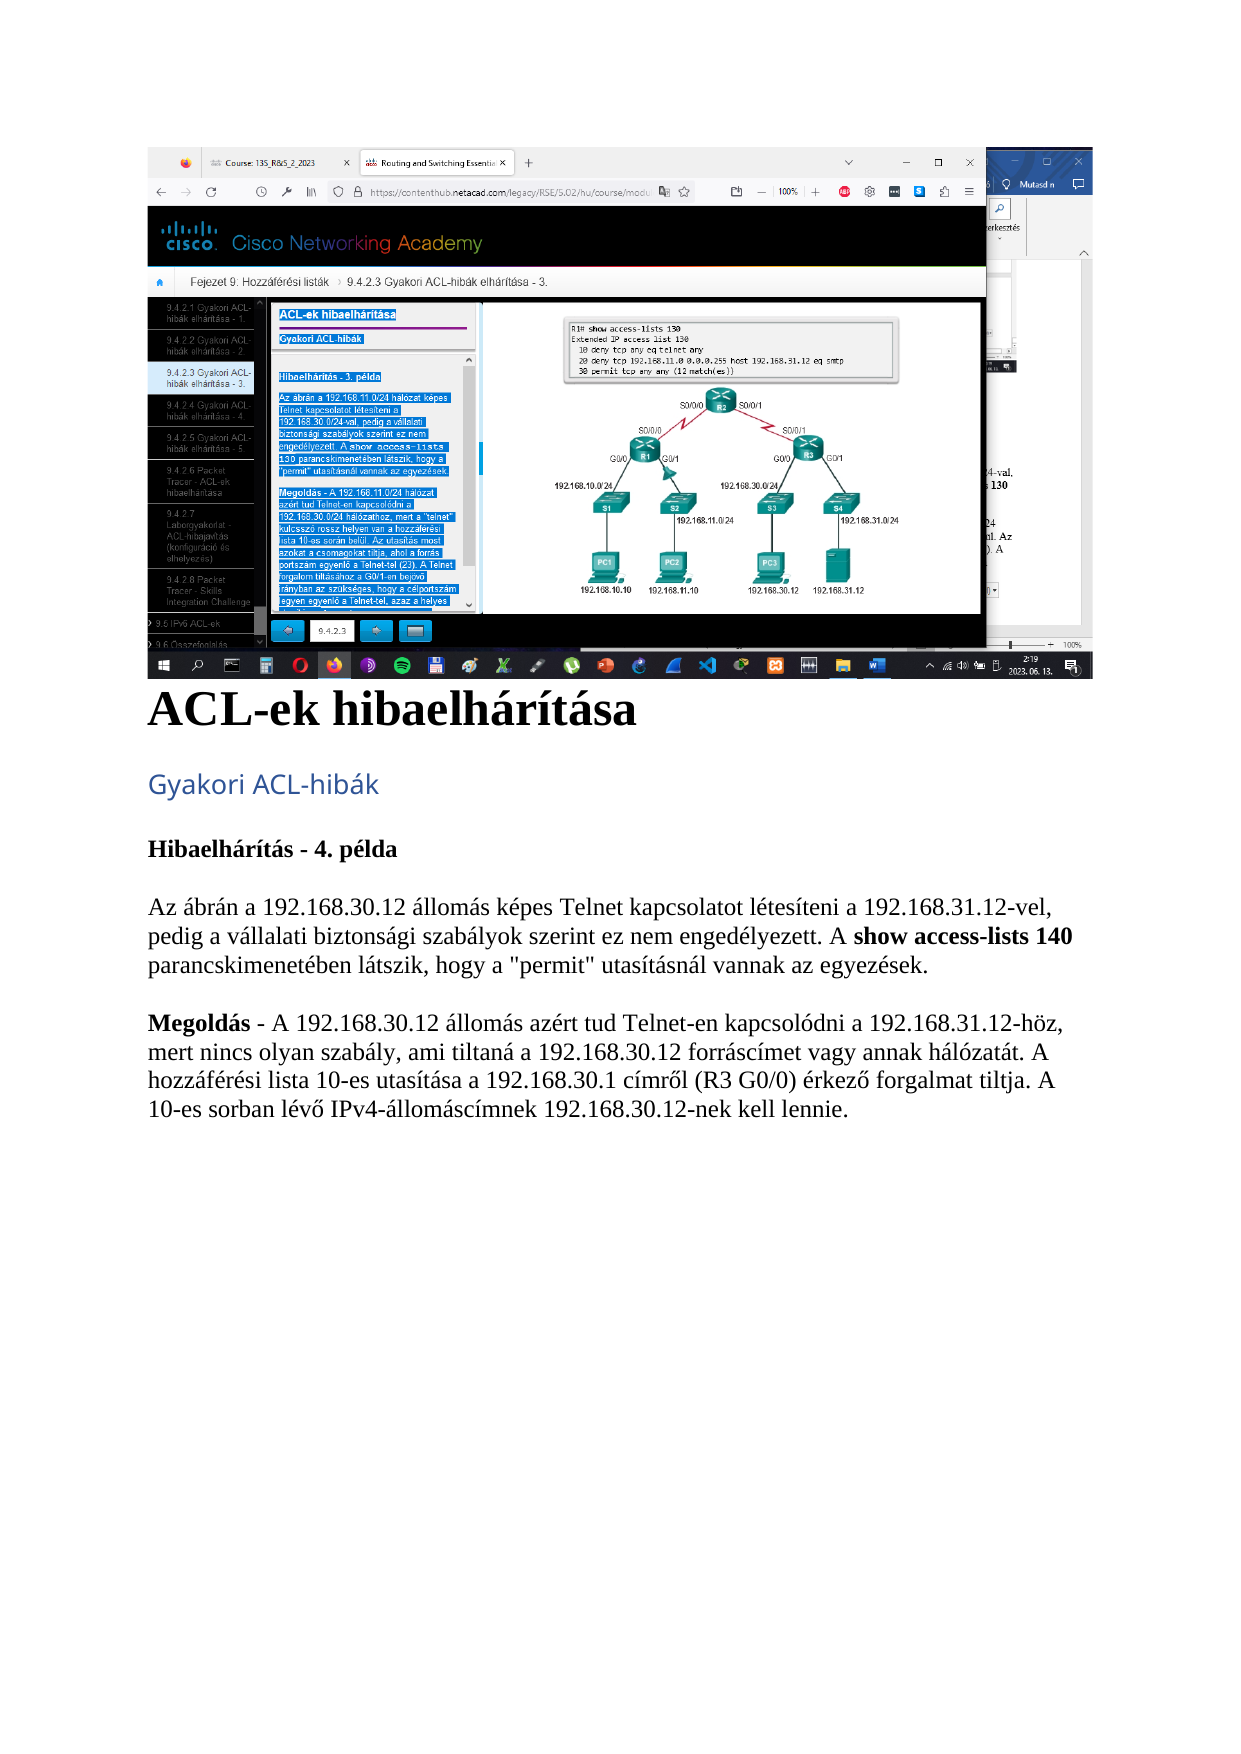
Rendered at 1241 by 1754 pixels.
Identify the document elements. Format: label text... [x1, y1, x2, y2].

text Az ábrán a 192.168.30.12 állomás képes Telnet kapcsolatot létesíteni a 192.168.31.12-vel, pedig a vállalati biztonsági szabályok szerint ez nem engedélyezett. A show access-lists 140 parancskimenetében látszik, hogy a "permit" utasításnál vannak az egyezések. [148, 892, 1093, 979]
text Hibaelhárítás - 4. példa [148, 834, 1093, 863]
text Megoldás - A 192.168.30.12 állomás azért tud Telnet-en kapcsolódni a 192.168.31.12-höz, mert nincs olyan szabály, ami tiltaná a 192.168.30.12 forráscímet vagy annak hálózatát. A hozzáférési lista 10-es utasítása a 192.168.30.1 címről (R3 G0/0) érkező forgalmat tiltja. A 10-es sorban lévő IPv4-állomáscímnek 192.168.30.12-nek kell lennie. [148, 1008, 1093, 1123]
subtitle ACL-ek hibaelhárítása [148, 679, 1093, 736]
picture [147, 147, 1093, 679]
subtitle Gyakori ACL-hibák [148, 766, 1093, 802]
